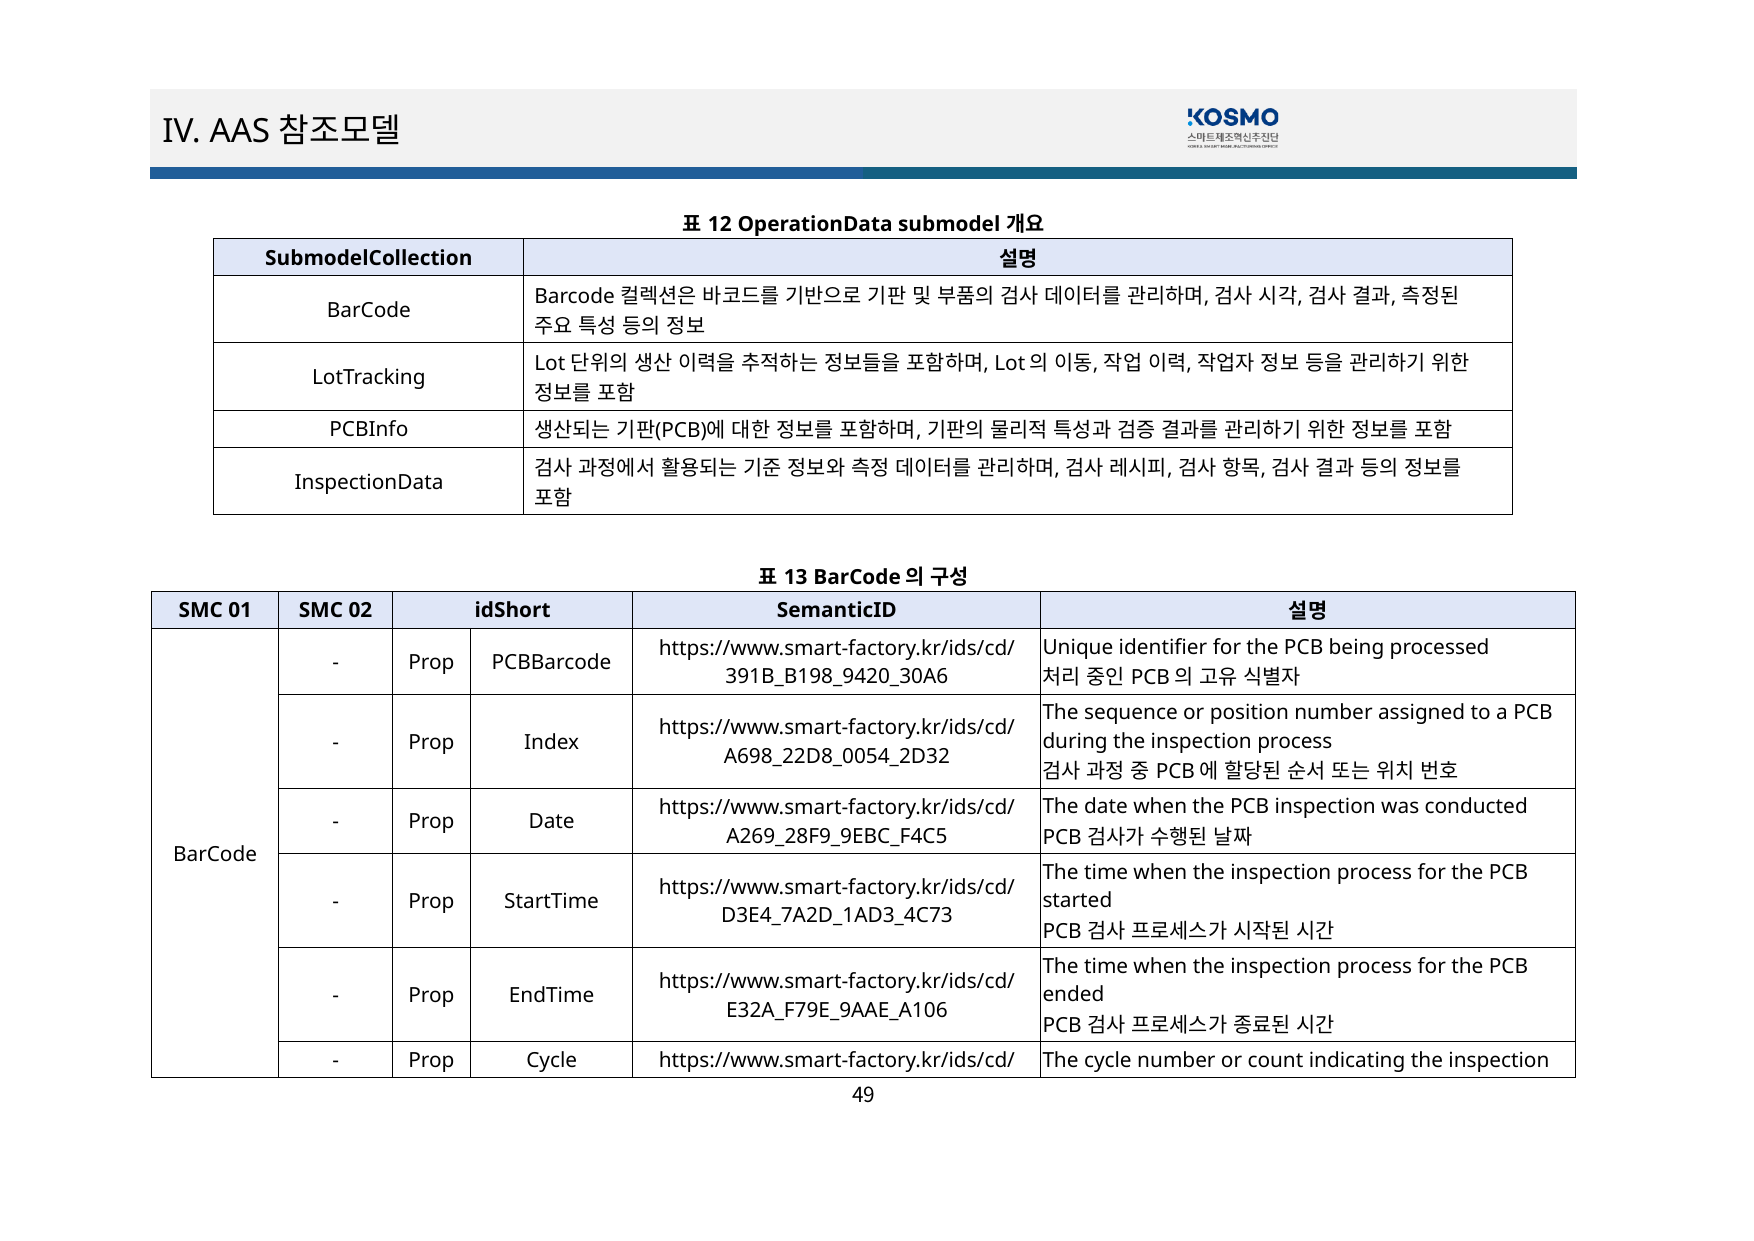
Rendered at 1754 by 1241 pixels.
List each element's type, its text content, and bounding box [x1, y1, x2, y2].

table_cell 생산되는 기판(PCB)에 대한 정보를 포함하며, 기판의 물리적 특성과 검증 결과를 관리하기 위한 정보를 포함 [524, 411, 1512, 447]
table_cell - [279, 854, 392, 947]
table_cell Prop [393, 948, 470, 1041]
picture [1187, 108, 1279, 148]
text 표 12 OperationData submodel 개요 [150, 207, 1577, 238]
table_cell StartTime [471, 854, 632, 947]
table_cell - [279, 629, 392, 693]
table_cell Prop [393, 695, 470, 787]
table_cell PCBBarcode [471, 629, 632, 693]
table_cell https://www.smart-factory.kr/ids/cd/7CAD_6B0E_015E_7C81 [633, 1042, 1040, 1077]
table_cell https://www.smart-factory.kr/ids/cd/391B_B198_9420_30A6 [633, 629, 1040, 693]
table_cell The date when the PCB inspection was conducted PCB 검사가 수행된 날짜 [1041, 789, 1575, 853]
table_cell Prop [393, 629, 470, 693]
table_cell Date [471, 789, 632, 853]
table_cell https://www.smart-factory.kr/ids/cd/A698_22D8_0054_2D32 [633, 695, 1040, 787]
table_cell The time when the inspection process for the PCB ended PCB 검사 프로세스가 종료된 시간 [1041, 948, 1575, 1041]
table_cell https://www.smart-factory.kr/ids/cd/A269_28F9_9EBC_F4C5 [633, 789, 1040, 853]
table_cell Index [471, 695, 632, 787]
table_header SMC 01 [152, 592, 278, 628]
table_cell 검사 과정에서 활용되는 기준 정보와 측정 데이터를 관리하며, 검사 레시피, 검사 항목, 검사 결과 등의 정보를 포함 [524, 448, 1512, 514]
table_cell Cycle [471, 1042, 632, 1077]
table_cell The time when the inspection process for the PCB started PCB 검사 프로세스가 시작된 시간 [1041, 854, 1575, 947]
table_cell Prop [393, 789, 470, 853]
table_cell PCBInfo [214, 411, 523, 447]
table_cell Prop [393, 854, 470, 947]
table_cell https://www.smart-factory.kr/ids/cd/D3E4_7A2D_1AD3_4C73 [633, 854, 1040, 947]
table_cell - [279, 789, 392, 853]
table_cell EndTime [471, 948, 632, 1041]
table_cell BarCode [152, 629, 278, 1077]
table_cell https://www.smart-factory.kr/ids/cd/E32A_F79E_9AAE_A106 [633, 948, 1040, 1041]
table_cell InspectionData [214, 448, 523, 514]
table_cell Lot 단위의 생산 이력을 추적하는 정보들을 포함하며, Lot의 이동, 작업 이력, 작업자 정보 등을 관리하기 위한 정보를 포함 [524, 343, 1512, 410]
table_header 설명 [524, 239, 1512, 275]
table_cell The sequence or position number assigned to a PCB during the inspection process 검사 과정 중 PCB에 할당된 순서 또는 위치 번호 [1041, 695, 1575, 787]
table_cell - [279, 695, 392, 787]
table_header idShort [393, 592, 632, 628]
table_header SMC 02 [279, 592, 392, 628]
table_cell - [279, 948, 392, 1041]
table_cell Barcode 컬렉션은 바코드를 기반으로 기판 및 부품의 검사 데이터를 관리하며, 검사 시각, 검사 결과, 측정된 주요 특성 등의 정보 [524, 276, 1512, 342]
table_header SubmodelCollection [214, 239, 523, 275]
table_cell BarCode [214, 276, 523, 342]
table_cell - [279, 1042, 392, 1077]
table_cell LotTracking [214, 343, 523, 410]
table_header SemanticID [633, 592, 1040, 628]
table_cell Unique identifier for the PCB being processed 처리 중인 PCB의 고유 식별자 [1041, 629, 1575, 693]
table_header 설명 [1041, 592, 1575, 628]
table_cell The cycle number or count indicating the inspection iteration for the PCB PCB에 대한 검사 반복을 나타내는 사이클 번호 또는 횟수 [1041, 1042, 1575, 1077]
table_cell Prop [393, 1042, 470, 1077]
